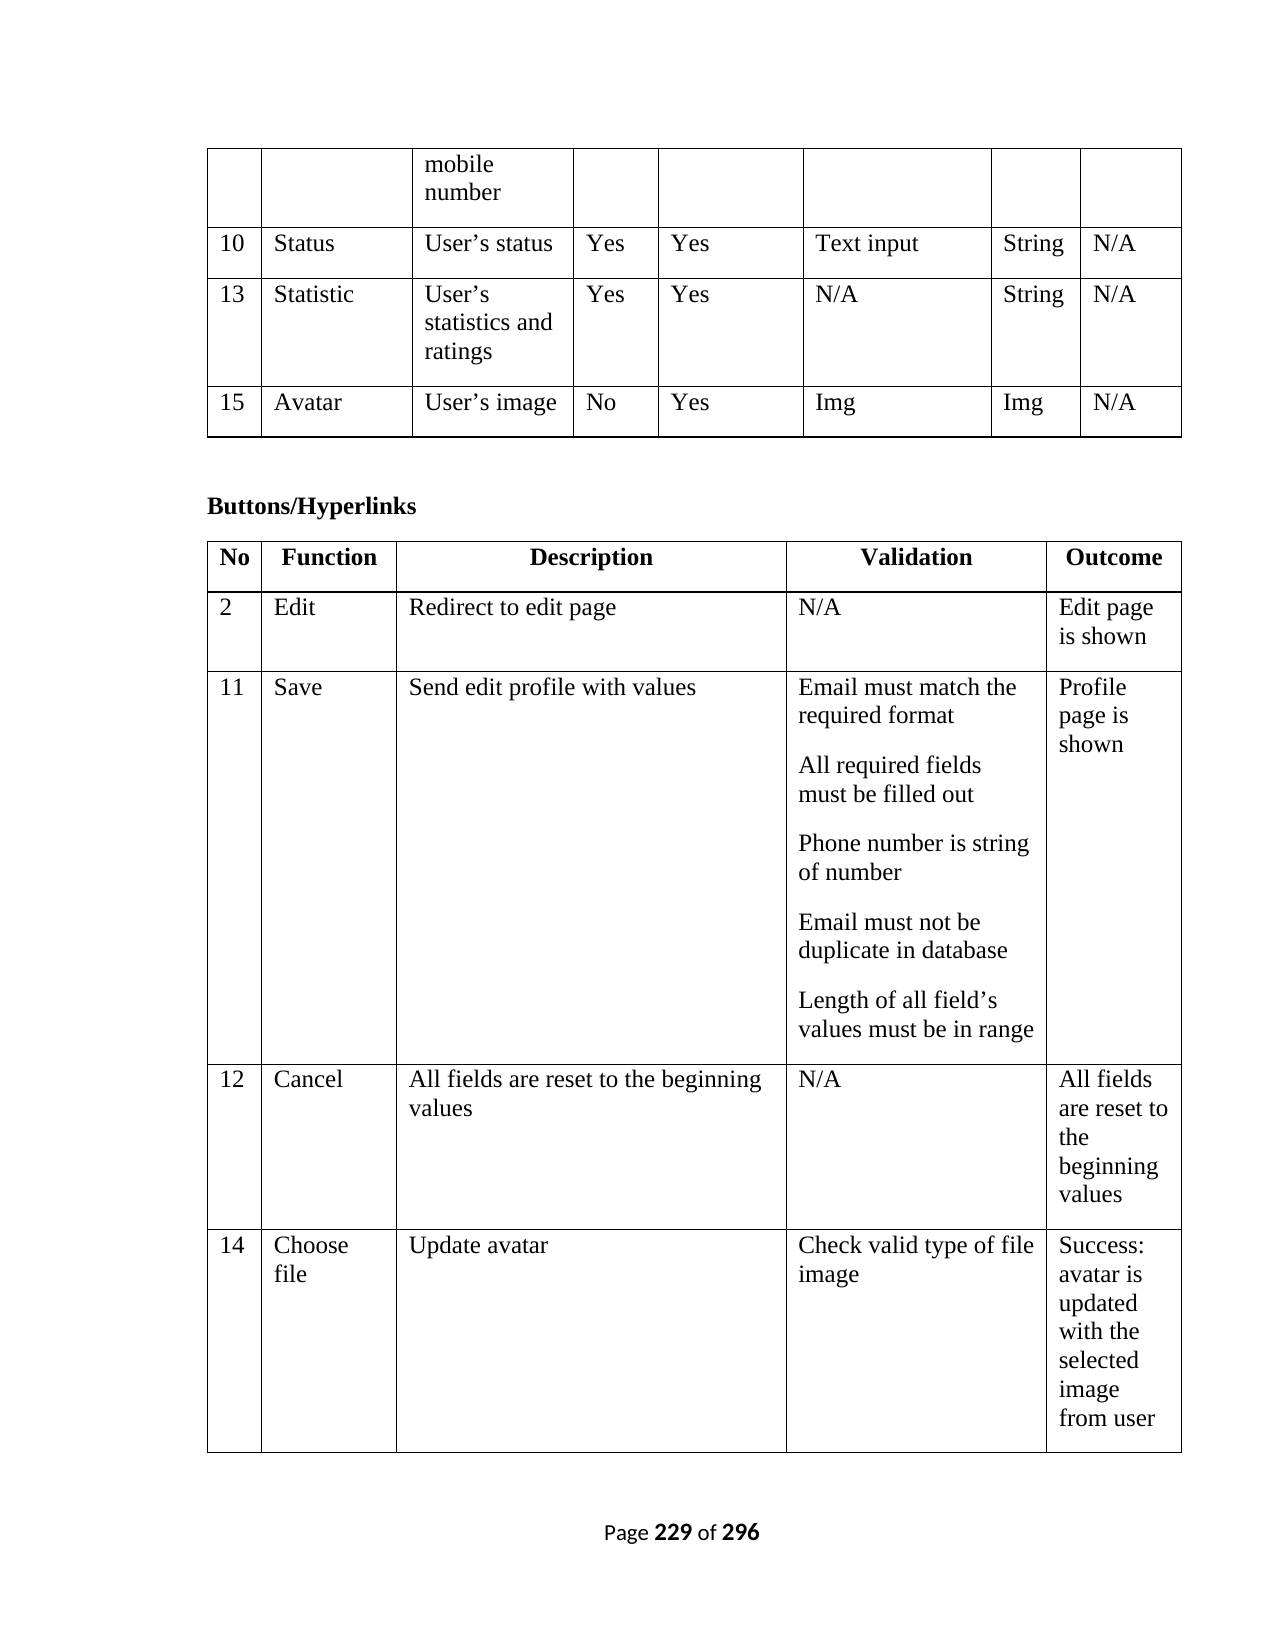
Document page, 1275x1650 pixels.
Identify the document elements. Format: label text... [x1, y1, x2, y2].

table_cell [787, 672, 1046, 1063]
text Buttons/Hyperlinks [207, 491, 1157, 520]
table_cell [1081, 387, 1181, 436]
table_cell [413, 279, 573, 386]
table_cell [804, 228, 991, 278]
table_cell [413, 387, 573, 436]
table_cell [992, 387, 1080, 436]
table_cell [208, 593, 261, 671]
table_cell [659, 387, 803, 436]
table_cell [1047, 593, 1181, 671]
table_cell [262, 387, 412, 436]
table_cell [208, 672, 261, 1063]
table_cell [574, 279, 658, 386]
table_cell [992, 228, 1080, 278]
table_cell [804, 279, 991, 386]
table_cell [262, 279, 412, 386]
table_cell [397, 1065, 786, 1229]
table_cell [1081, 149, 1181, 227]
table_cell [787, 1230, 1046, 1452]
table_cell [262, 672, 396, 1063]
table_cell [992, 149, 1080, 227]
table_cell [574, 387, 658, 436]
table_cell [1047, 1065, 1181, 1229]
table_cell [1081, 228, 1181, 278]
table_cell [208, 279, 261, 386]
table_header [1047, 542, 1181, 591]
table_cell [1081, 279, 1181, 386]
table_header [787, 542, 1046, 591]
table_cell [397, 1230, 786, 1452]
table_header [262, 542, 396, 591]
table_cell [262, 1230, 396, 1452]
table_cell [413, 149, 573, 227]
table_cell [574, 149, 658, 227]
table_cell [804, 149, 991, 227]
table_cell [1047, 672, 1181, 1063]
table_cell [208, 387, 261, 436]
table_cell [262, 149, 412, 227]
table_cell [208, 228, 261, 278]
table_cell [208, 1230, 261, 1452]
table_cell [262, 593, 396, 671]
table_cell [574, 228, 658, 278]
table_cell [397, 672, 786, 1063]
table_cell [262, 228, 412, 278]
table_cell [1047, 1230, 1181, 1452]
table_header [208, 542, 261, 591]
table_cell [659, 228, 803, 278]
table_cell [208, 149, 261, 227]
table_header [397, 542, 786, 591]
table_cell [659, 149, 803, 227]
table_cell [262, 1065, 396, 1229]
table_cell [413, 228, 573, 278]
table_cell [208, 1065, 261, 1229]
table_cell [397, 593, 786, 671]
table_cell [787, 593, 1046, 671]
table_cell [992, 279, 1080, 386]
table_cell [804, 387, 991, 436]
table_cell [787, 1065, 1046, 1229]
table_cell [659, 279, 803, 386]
